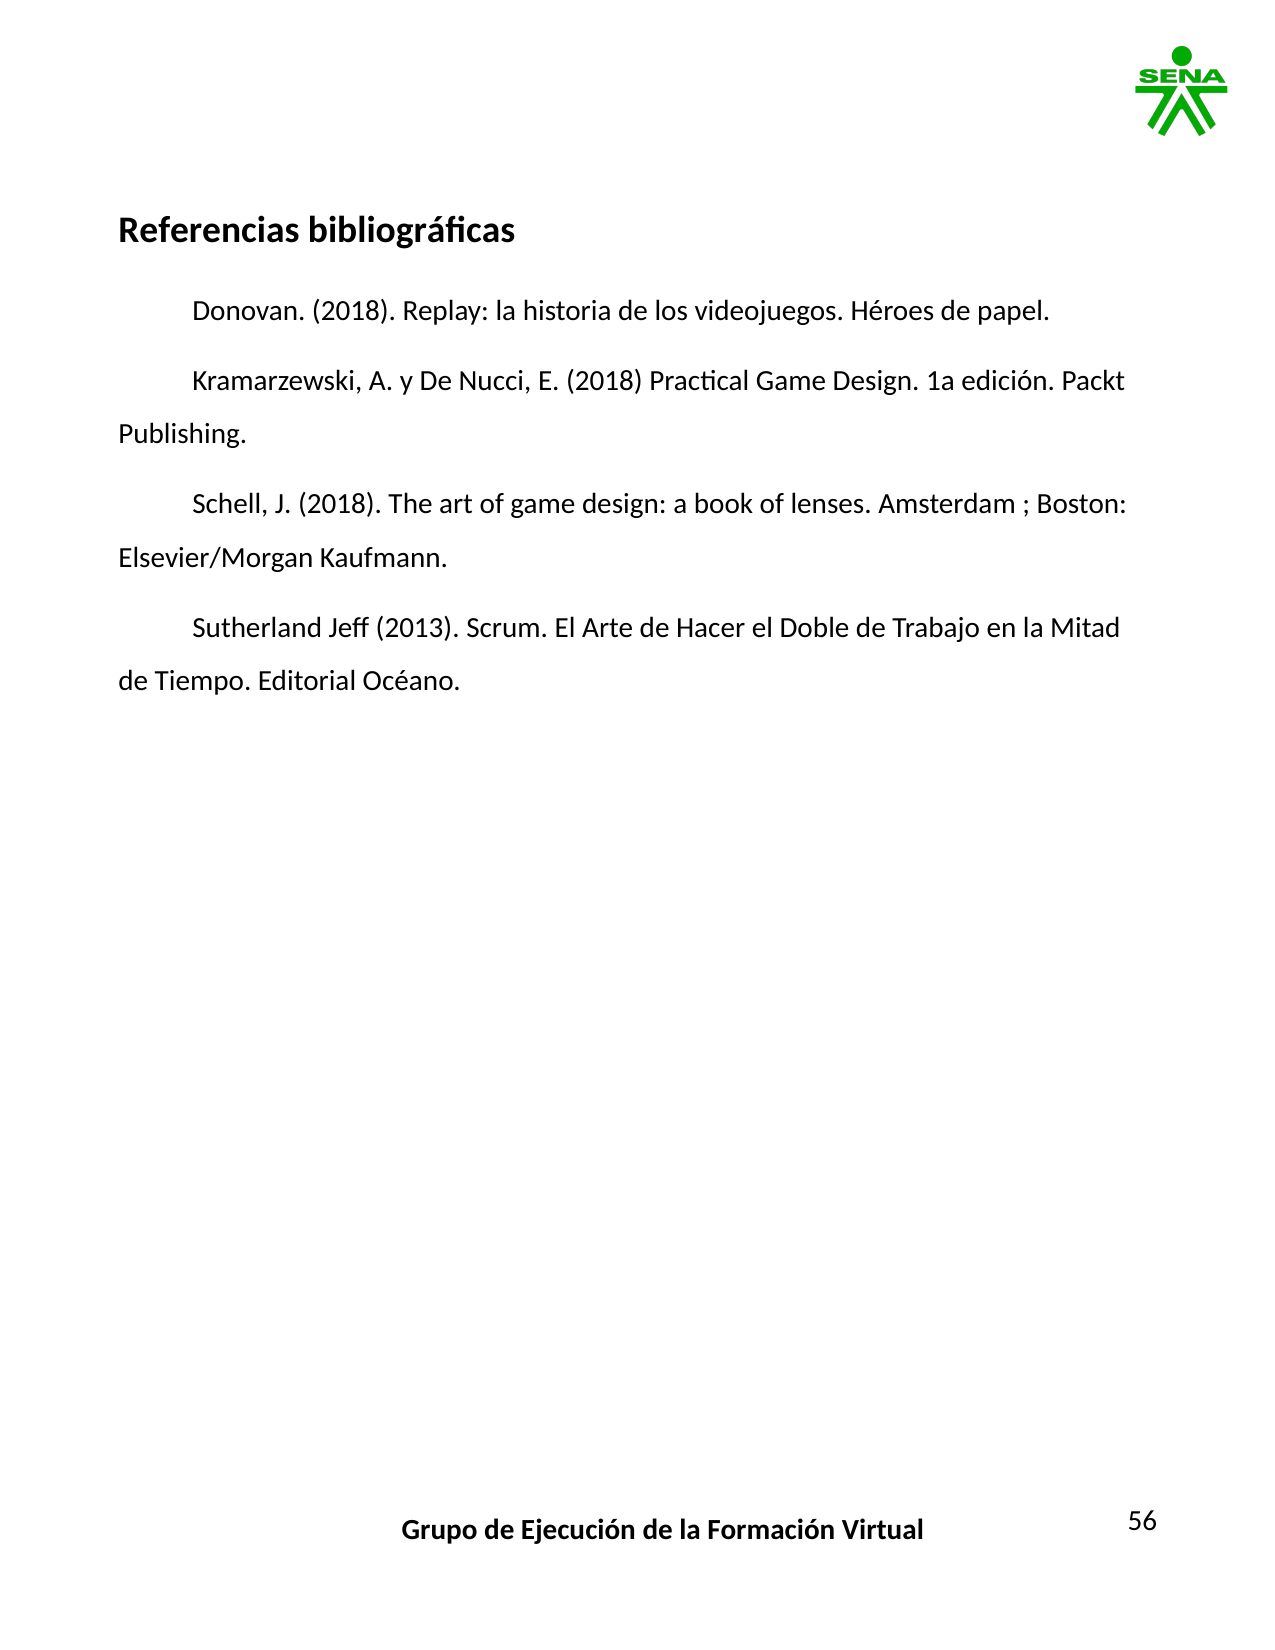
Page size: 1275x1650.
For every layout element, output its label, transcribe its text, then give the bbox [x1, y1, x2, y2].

picture [1135, 46, 1228, 136]
text Kramarzewski, A. y De Nucci, E. (2018) Practical Game Design. 1a edición. Packt Publishing. [118, 362, 1157, 451]
text Referencias bibliográficas [118, 206, 1157, 252]
text Schell, J. (2018). The art of game design: a book of lenses. Amsterdam ; Boston: Elsevier/Morgan Kaufmann. [118, 485, 1157, 574]
text Sutherland Jeff (2013). Scrum. El Arte de Hacer el Doble de Trabajo en la Mitad de Tiempo. Editorial Océano. [118, 609, 1157, 698]
text Donovan. (2018). Replay: la historia de los videojuegos. Héroes de papel. [118, 292, 1157, 327]
